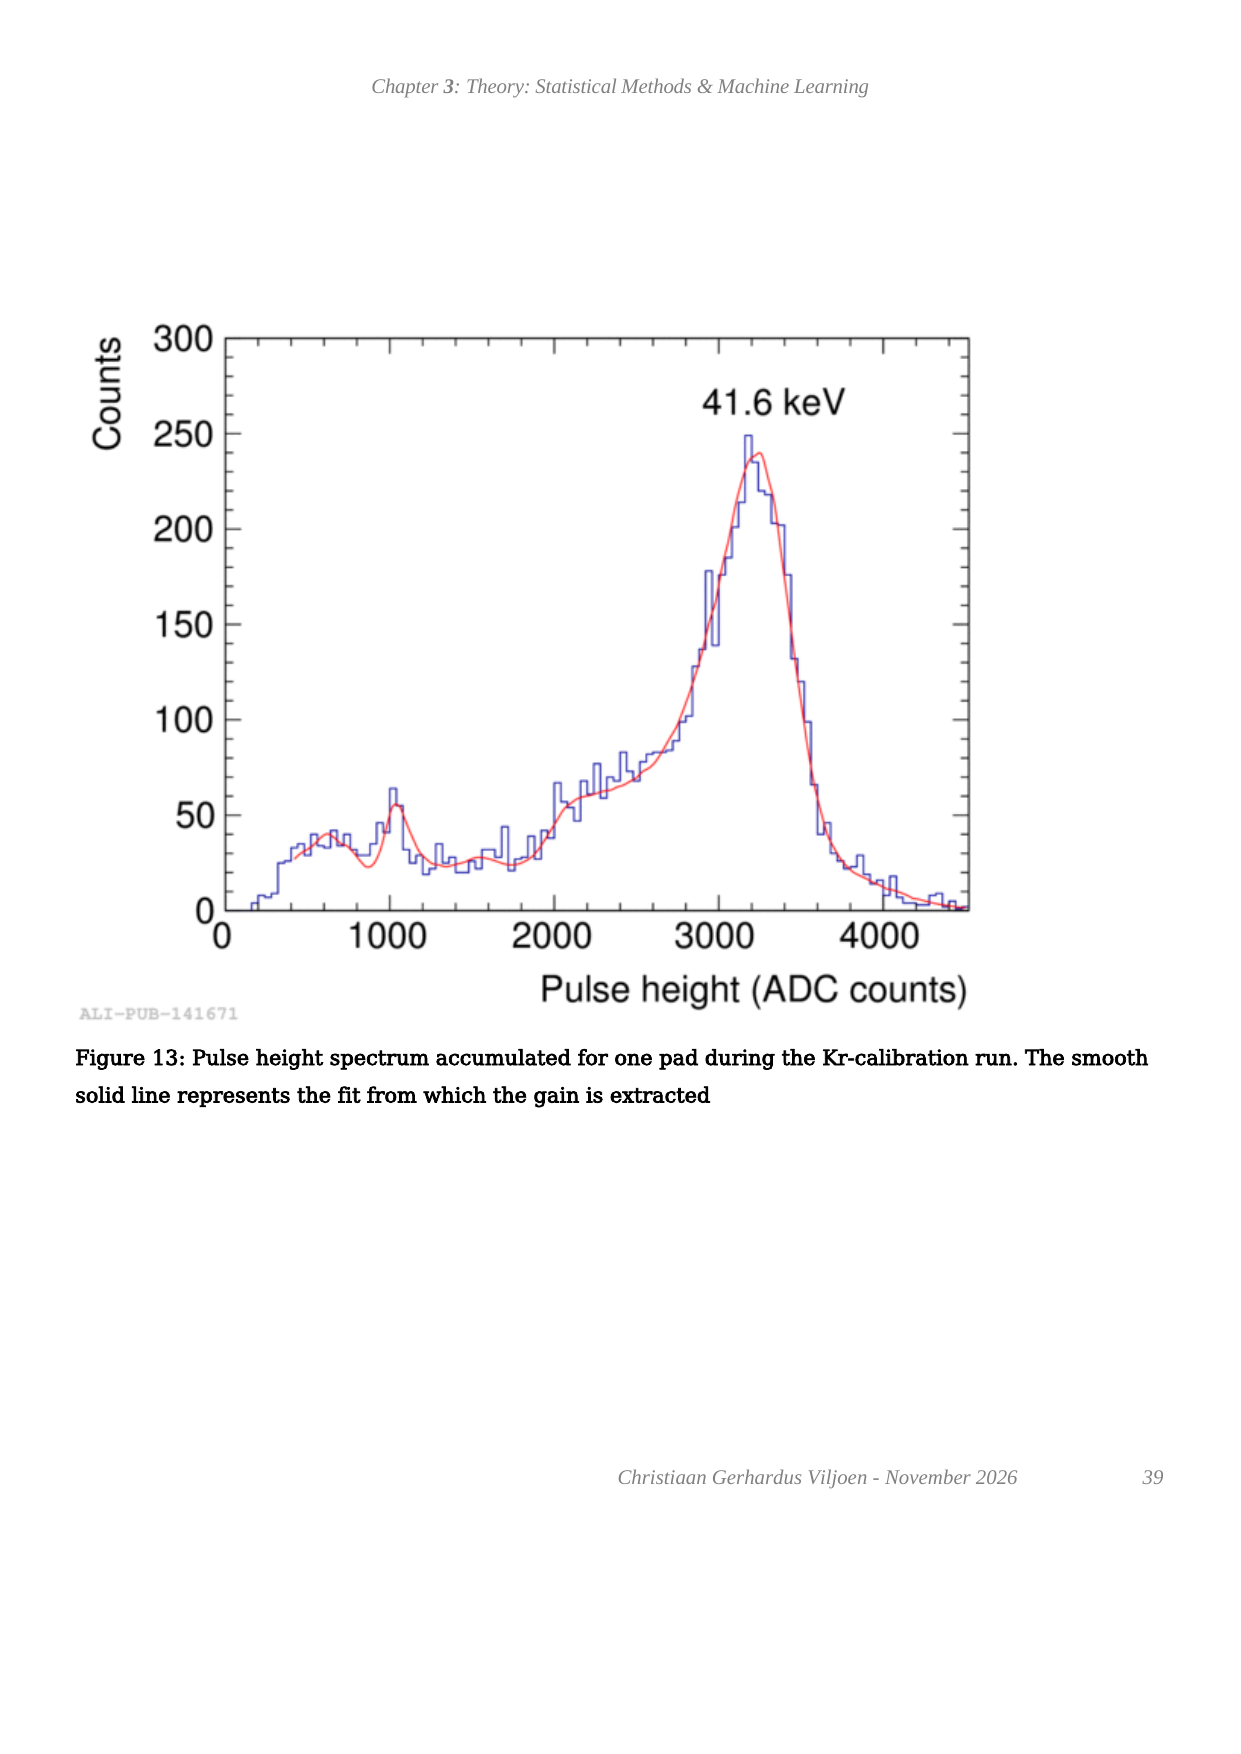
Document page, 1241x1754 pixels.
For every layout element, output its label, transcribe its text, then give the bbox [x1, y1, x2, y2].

picture [75, 318, 1016, 1024]
text Figure 13: Pulse height spectrum accumulated for one pad during the Kr-calibration run. The smooth solid line represents the fit from which the gain is extracted [75, 1044, 1165, 1107]
